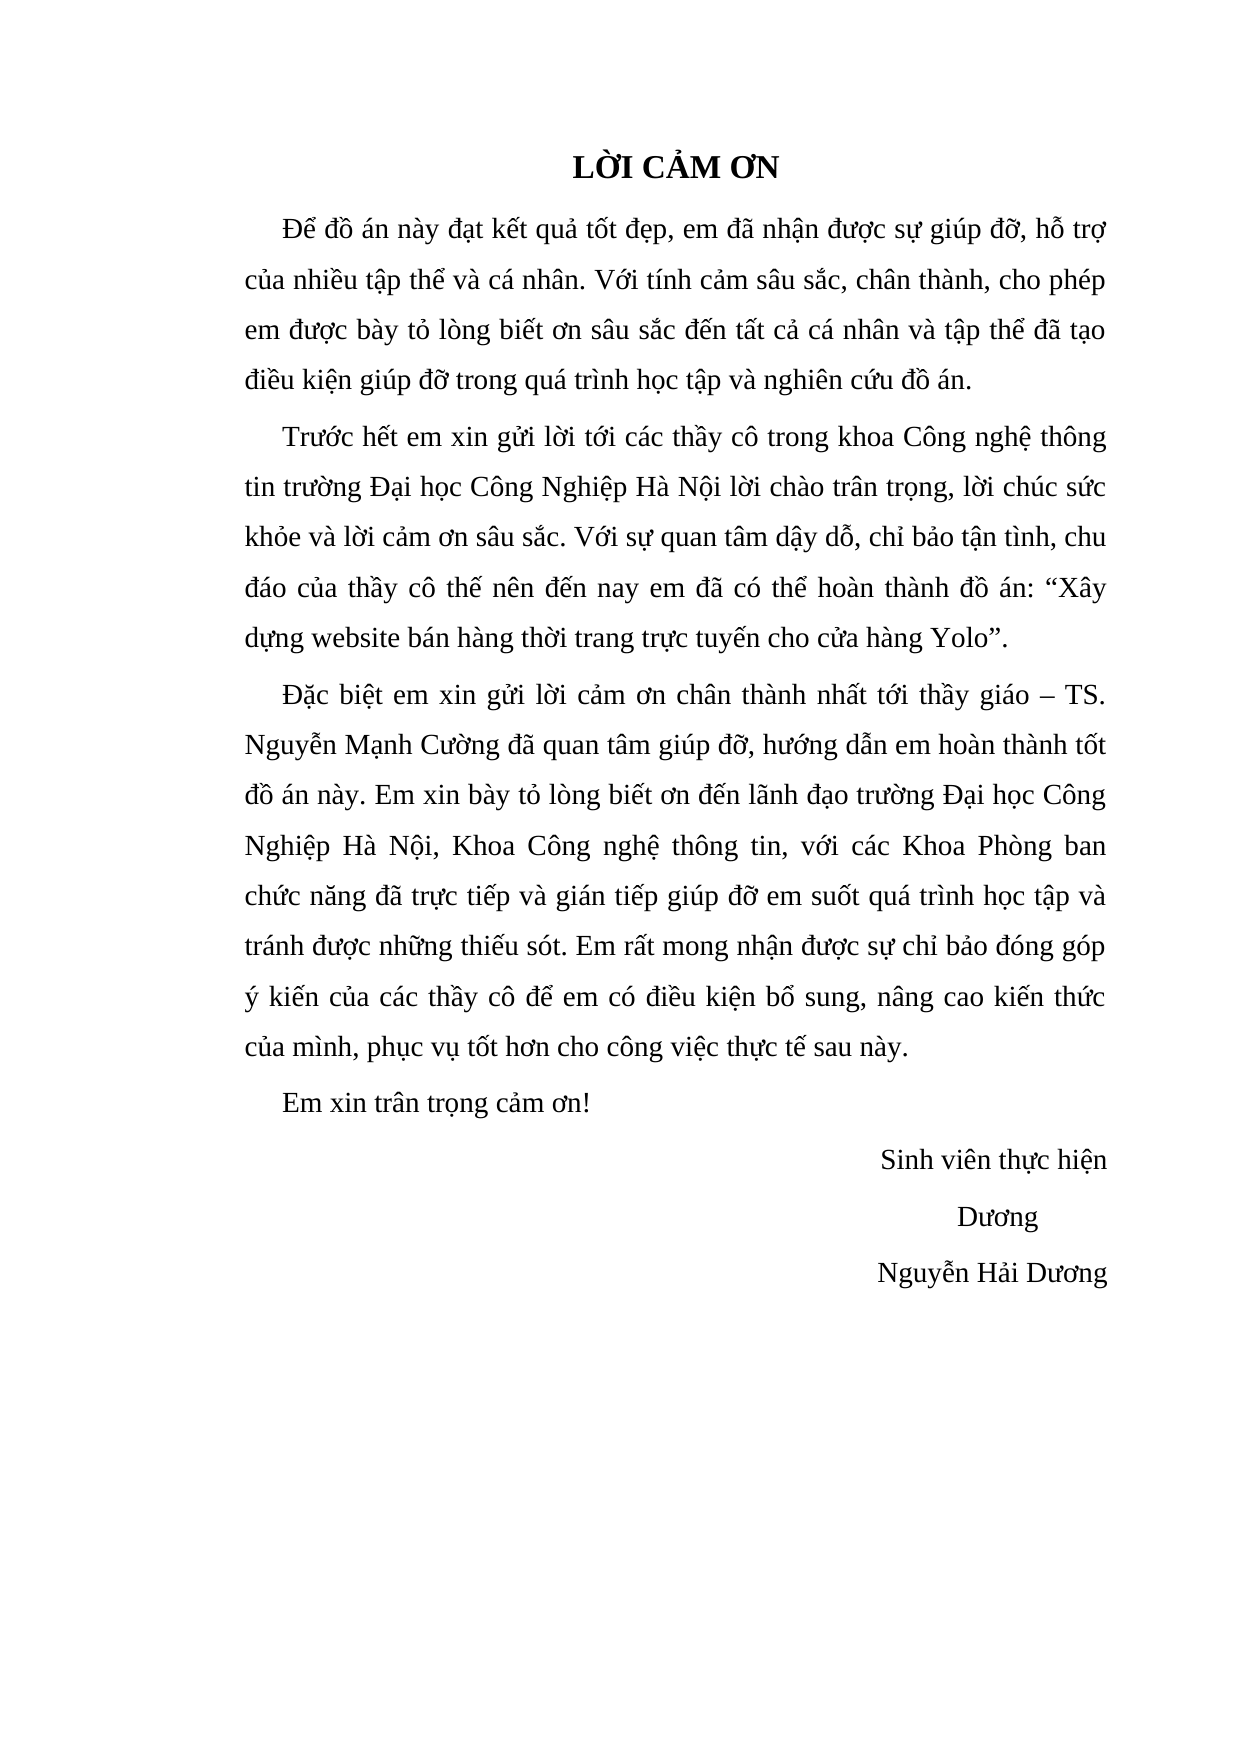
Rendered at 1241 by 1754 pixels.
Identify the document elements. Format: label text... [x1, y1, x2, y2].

text LỜI CẢM ƠN [244, 148, 1107, 186]
text Em xin trân trọng cảm ơn! [282, 1086, 1107, 1119]
text Dương [882, 1199, 1107, 1232]
text Sinh viên thực hiện [282, 1142, 1107, 1176]
text Trước hết em xin gửi lời tới các thầy cô trong khoa Công nghệ thông tin trường Đại học Công Nghiệp Hà Nội lời chào trân trọng, lời chúc sức khỏe và lời cảm ơn sâu sắc. Với sự quan tâm dậy dỗ, chỉ bảo tận tình, chu đáo của thầy cô thế nên đến nay em đã có thể hoàn thành đồ án: “Xây dựng website bán hàng thời trang trực tuyến cho cửa hàng Yolo”. [244, 419, 1107, 654]
text Đặc biệt em xin gửi lời cảm ơn chân thành nhất tới thầy giáo – TS. Nguyễn Mạnh Cường đã quan tâm giúp đỡ, hướng dẫn em hoàn thành tốt đồ án này. Em xin bày tỏ lòng biết ơn đến lãnh đạo trường Đại học Công Nghiệp Hà Nội, Khoa Công nghệ thông tin, với các Khoa Phòng ban chức năng đã trực tiếp và gián tiếp giúp đỡ em suốt quá trình học tập và tránh được những thiếu sót. Em rất mong nhận được sự chỉ bảo đóng góp ý kiến của các thầy cô để em có điều kiện bổ sung, nâng cao kiến thức của mình, phục vụ tốt hơn cho công việc thực tế sau này. [244, 677, 1107, 1062]
text Để đồ án này đạt kết quả tốt đẹp, em đã nhận được sự giúp đỡ, hỗ trợ của nhiều tập thể và cá nhân. Với tính cảm sâu sắc, chân thành, cho phép em được bày tỏ lòng biết ơn sâu sắc đến tất cả cá nhân và tập thể đã tạo điều kiện giúp đỡ trong quá trình học tập và nghiên cứu đồ án. [244, 211, 1107, 396]
text Nguyễn Hải Dương [282, 1255, 1107, 1289]
